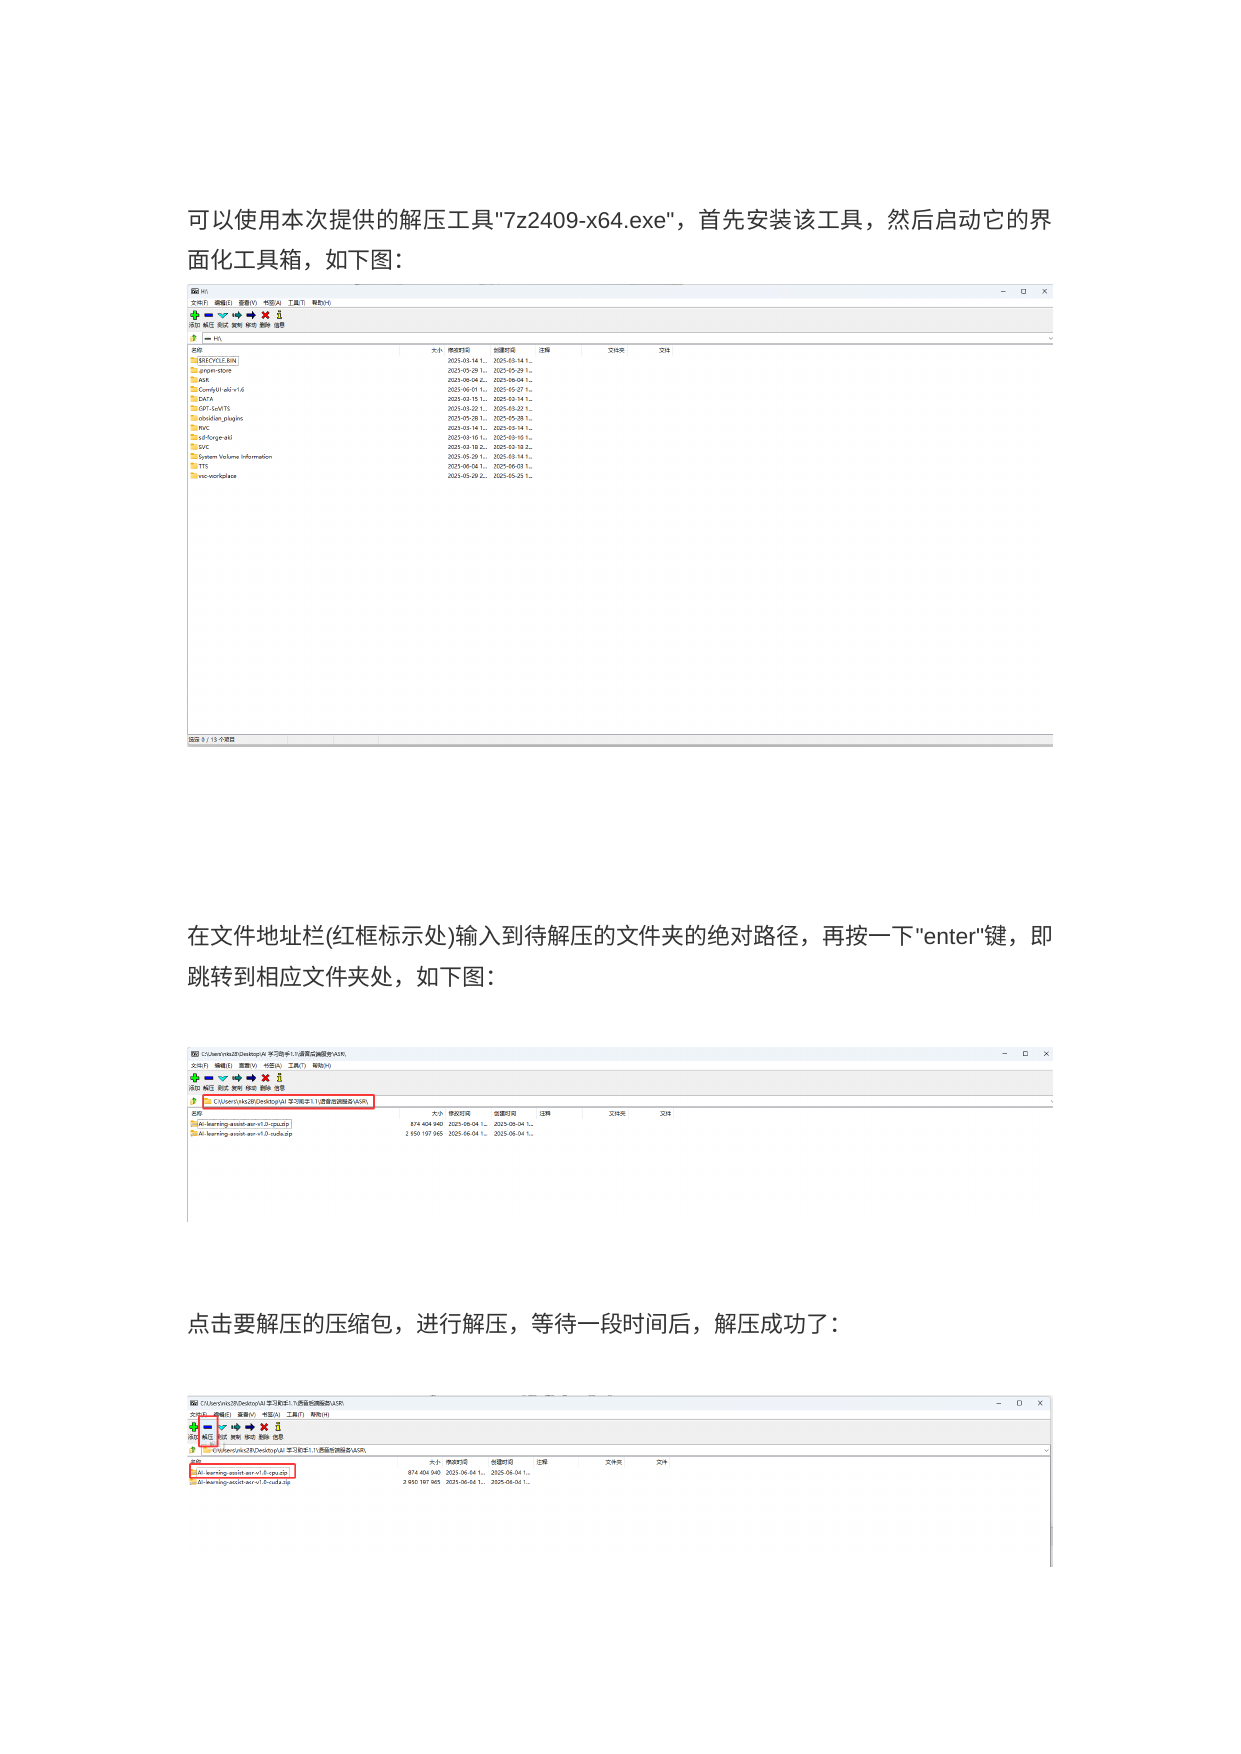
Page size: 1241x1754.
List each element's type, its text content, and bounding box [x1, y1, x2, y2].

text 在文件地址栏(红框标示处)输入到待解压的文件夹的绝对路径，再按一下"enter"键，即跳转到相应文件夹处，如下图： [187, 914, 1053, 995]
text 可以使用本次提供的解压工具"7z2409-x64.exe"，首先安装该工具，然后启动它的界面化工具箱，如下图： [187, 198, 1053, 278]
picture [187, 1047, 1053, 1222]
picture [187, 1395, 1053, 1567]
picture [187, 284, 1053, 747]
text 点击要解压的压缩包，进行解压，等待一段时间后，解压成功了： [187, 1302, 1053, 1343]
